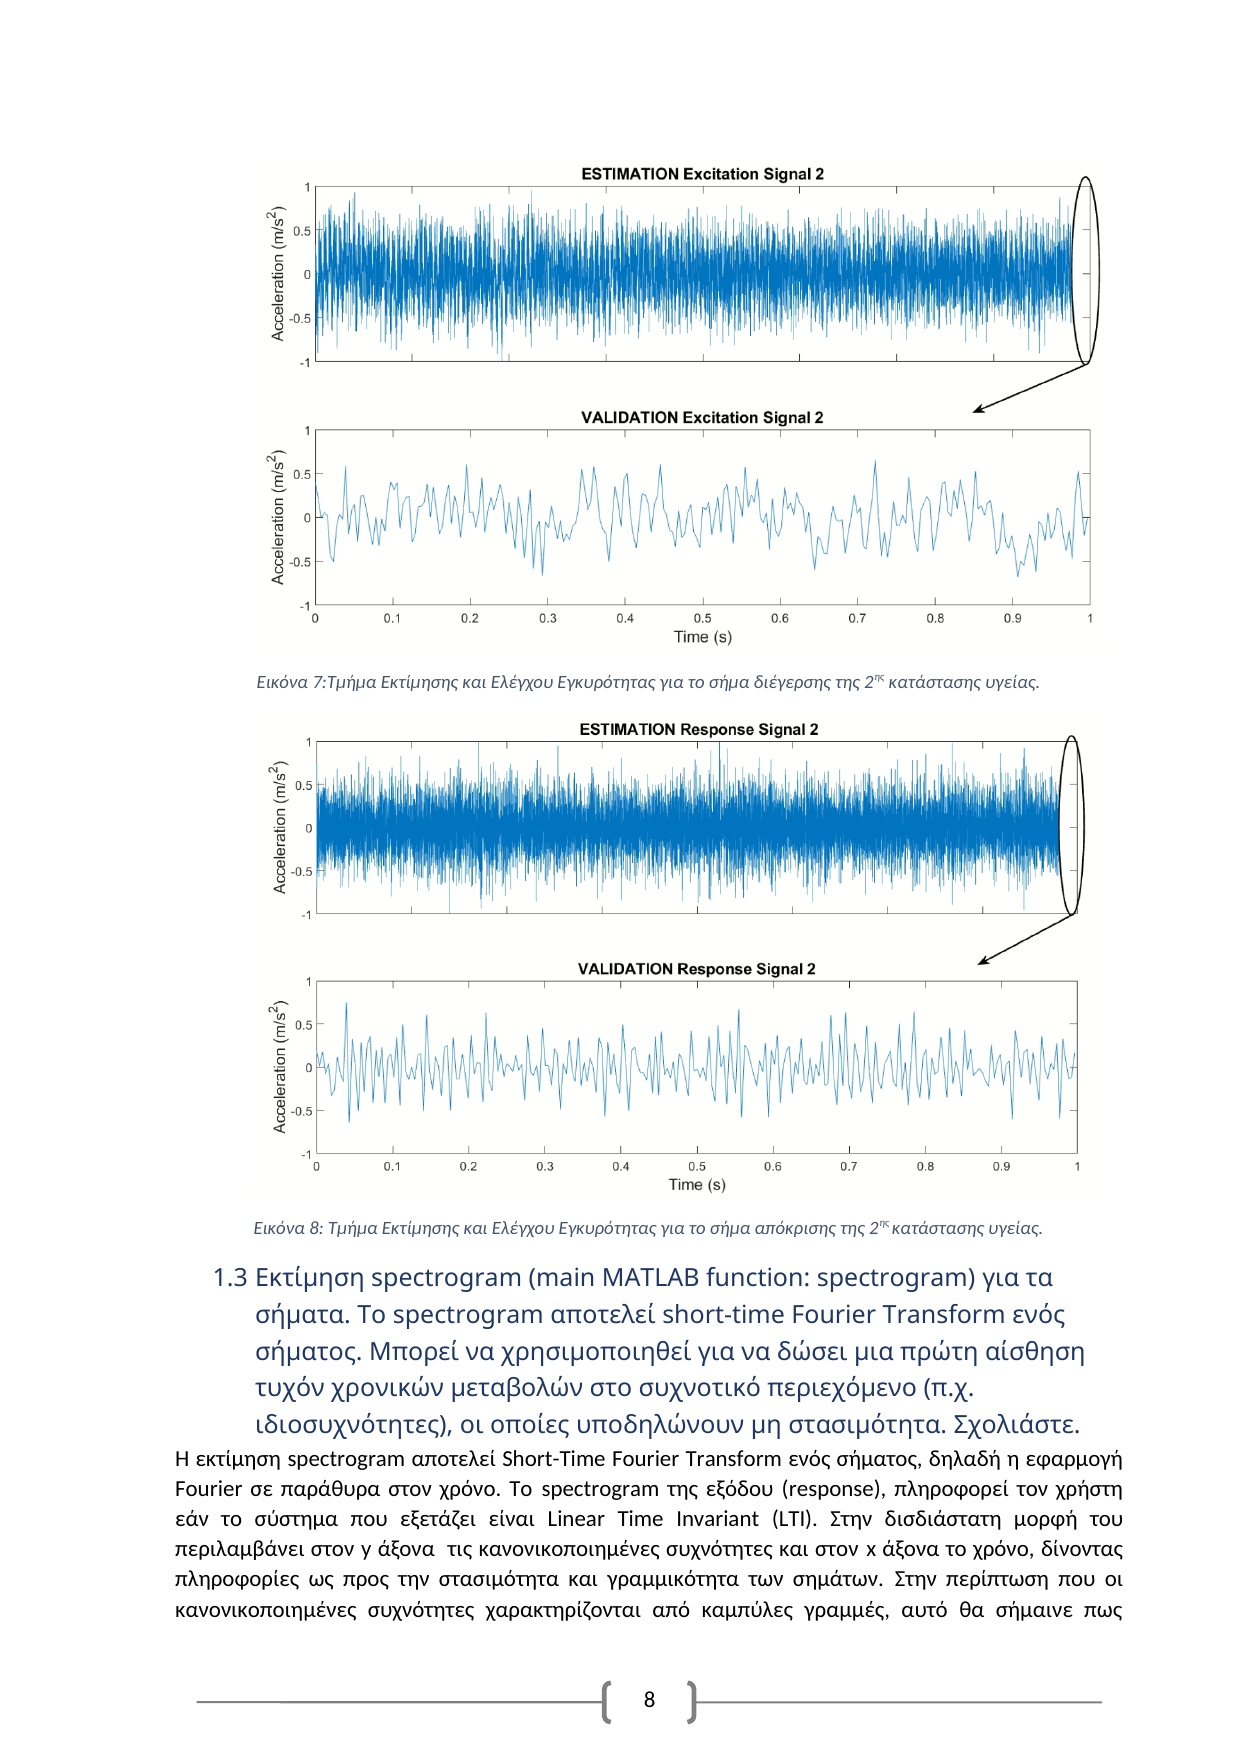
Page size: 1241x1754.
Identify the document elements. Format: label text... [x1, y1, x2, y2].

picture [250, 158, 1116, 651]
subtitle Εκτίμηση spectrogram (main MATLAB function: spectrogram) για τα σήματα. Το spectrogram αποτελεί short-time Fourier Transform ενός σήματος. Μπορεί να χρησιμοποιηθεί για να δώσει μια πρώτη αίσθηση τυχόν χρονικών μεταβολών στο συχνοτικό περιεχόμενο (π.χ. ιδιοσυχνότητες), οι οποίες υποδηλώνουν μη στασιμότητα. Σχολιάστε. [212, 1260, 1123, 1441]
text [175, 1444, 1123, 1623]
picture [250, 713, 1116, 1198]
